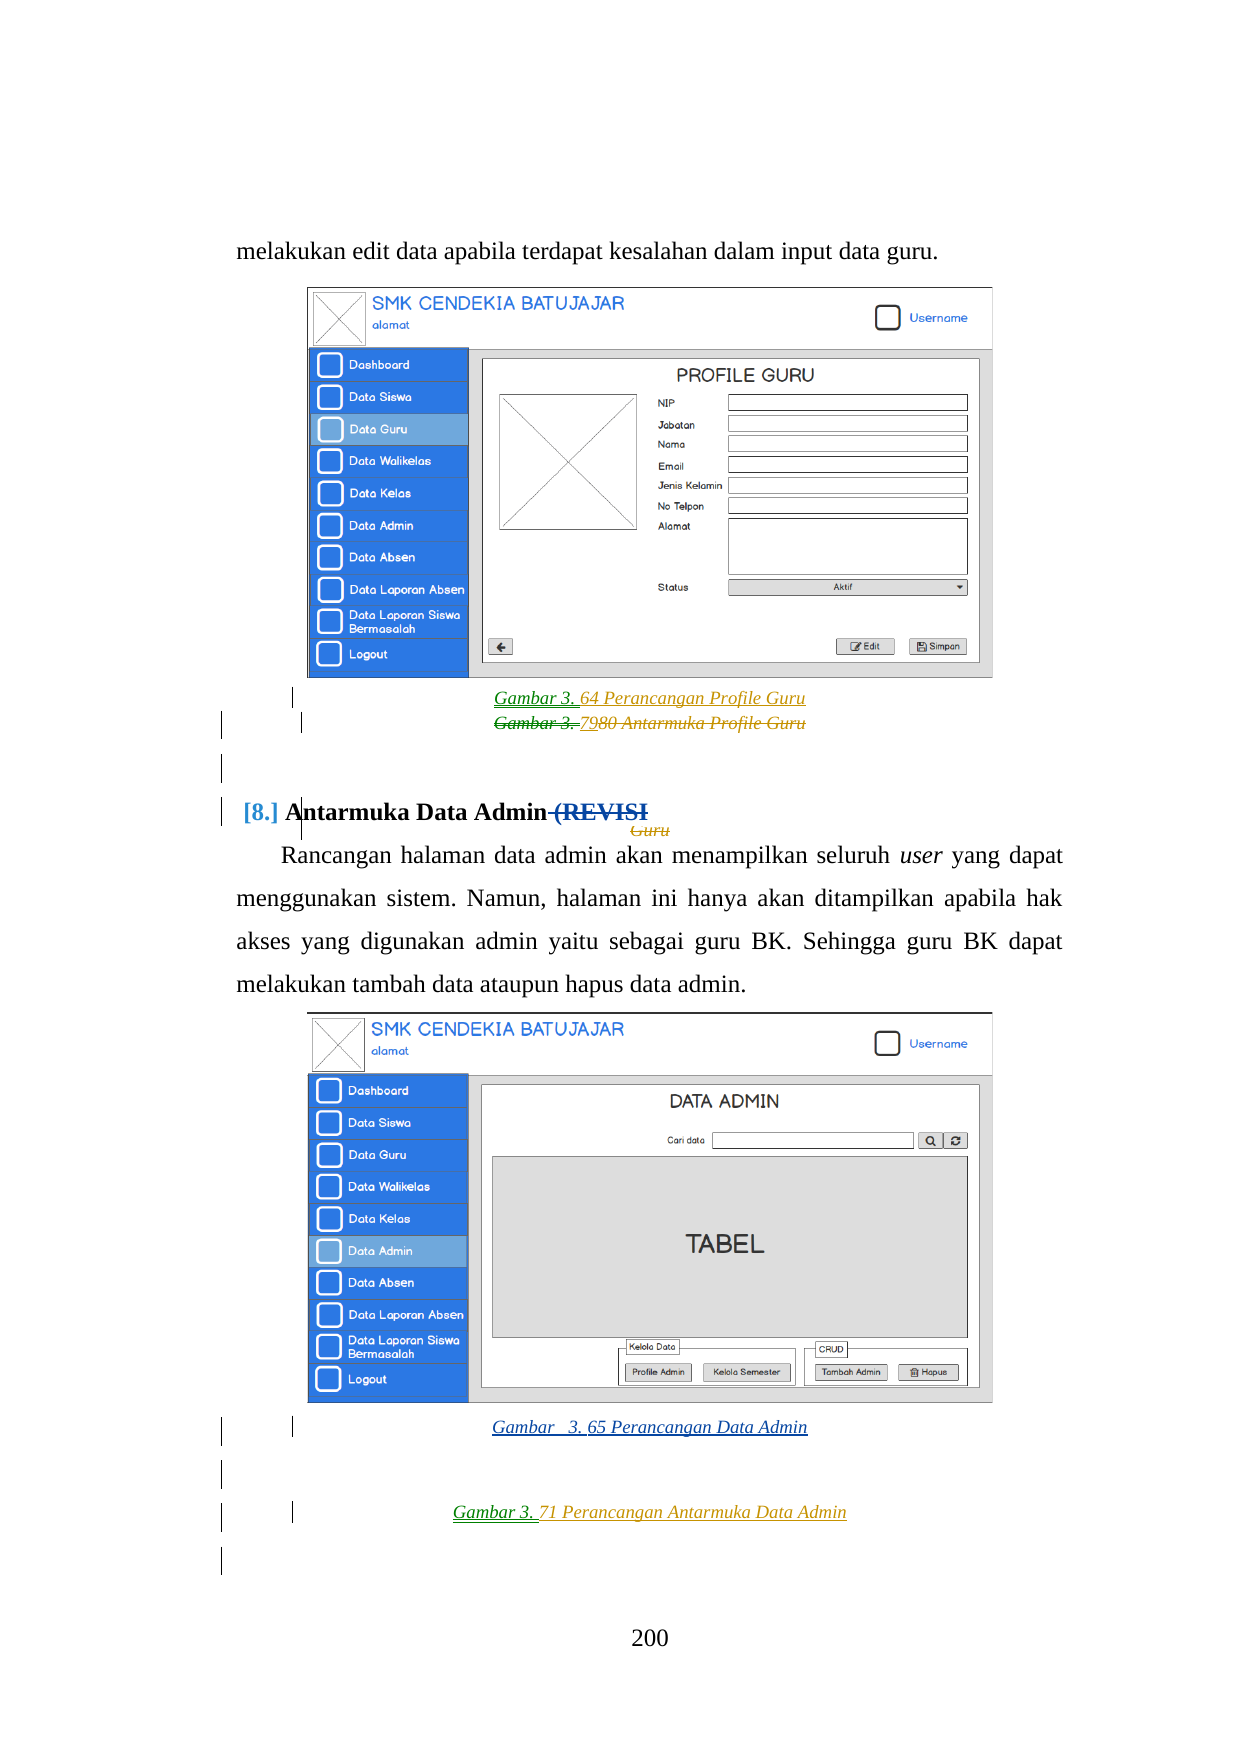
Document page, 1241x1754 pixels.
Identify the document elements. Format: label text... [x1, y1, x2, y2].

list Rancangan halaman data admin akan menampilkan seluruh user yang dapat menggunakan sistem. Namun, halaman ini hanya akan ditampilkan apabila hak akses yang digunakan admin yaitu sebagai guru BK. Sehingga guru BK dapat melakukan tambah data ataupun hapus data admin. [236, 840, 1063, 998]
picture [307, 287, 993, 678]
list Antarmuka Data Admin [243, 797, 301, 826]
list Antarmuka Data Admin [302, 797, 1063, 826]
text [236, 236, 1063, 265]
picture [307, 1012, 993, 1403]
